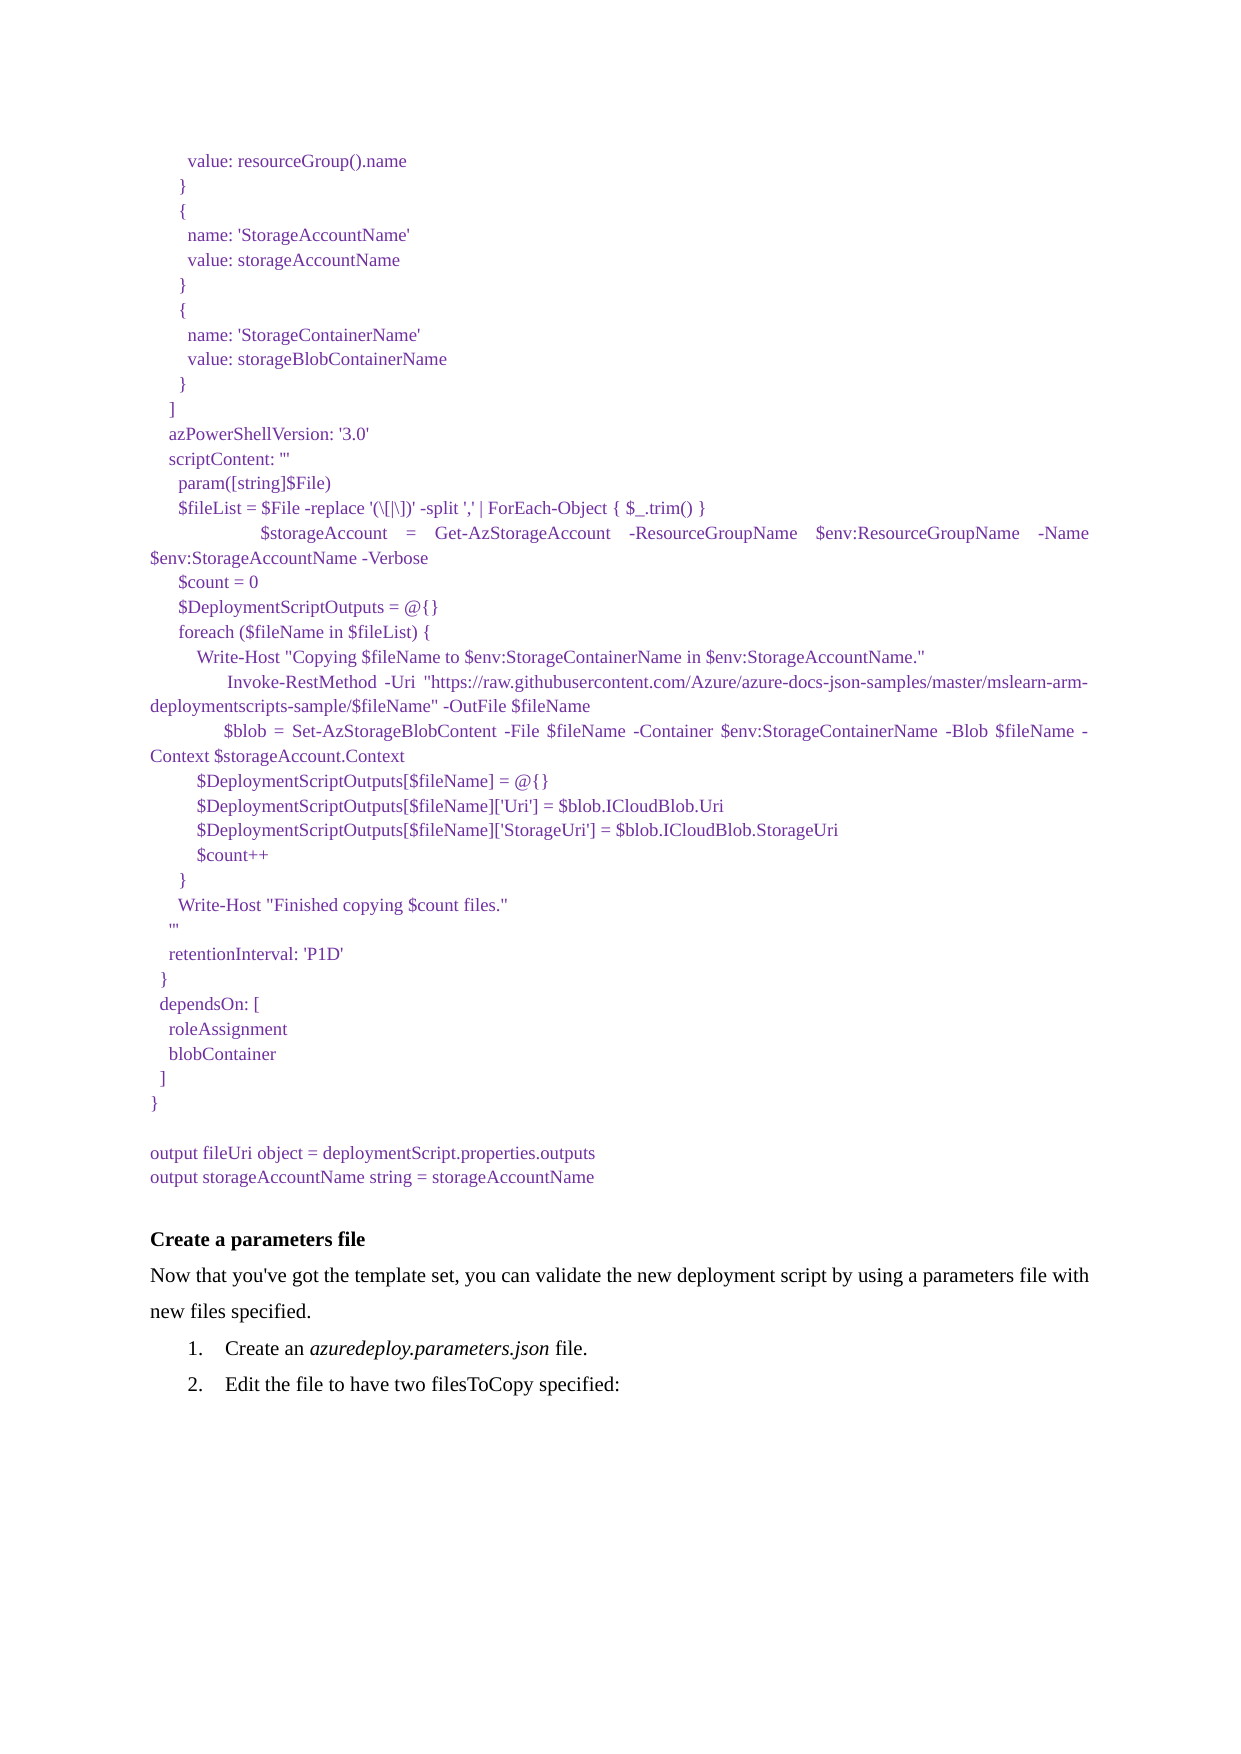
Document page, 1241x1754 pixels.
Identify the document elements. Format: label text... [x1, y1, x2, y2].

text } [150, 373, 1090, 395]
text { [150, 199, 1090, 221]
text value: resourceGroup().name [150, 150, 1090, 172]
text param([string]$File) [150, 472, 1090, 494]
text } [150, 274, 1090, 296]
text output fileUri object = deploymentScript.properties.outputs [150, 1142, 1090, 1163]
text $fileList = $File -replace '(\[|\])' -split ',' | ForEach-Object { $_.trim() } [150, 497, 1090, 519]
text Invoke-RestMethod -Uri "https://raw.githubusercontent.com/Azure/azure-docs-json-samples/master/mslearn-arm-deploymentscripts-sample/$fileName" -OutFile $fileName [150, 671, 1090, 717]
text ''' [150, 918, 1090, 940]
text $DeploymentScriptOutputs[$fileName] = @{} [150, 770, 1090, 791]
text Now that you've got the template set, you can validate the new deployment script by using a parameters file with new files specified. [150, 1263, 1090, 1323]
text $DeploymentScriptOutputs[$fileName]['Uri'] = $blob.ICloudBlob.Uri [150, 794, 1090, 816]
list Edit the file to have two filesToCopy specified: [187, 1371, 1090, 1396]
text ] [150, 1067, 1090, 1089]
text azPowerShellVersion: '3.0' [150, 423, 1090, 444]
text $DeploymentScriptOutputs = @{} [150, 596, 1090, 618]
text Create a parameters file [150, 1227, 1090, 1251]
text foreach ($fileName in $fileList) { [150, 621, 1090, 643]
text name: 'StorageAccountName' [150, 224, 1090, 246]
text } [150, 869, 1090, 891]
text } [150, 968, 1090, 990]
text $DeploymentScriptOutputs[$fileName]['StorageUri'] = $blob.ICloudBlob.StorageUri [150, 819, 1090, 841]
text $count++ [150, 844, 1090, 866]
text dependsOn: [ [150, 993, 1090, 1014]
list Create an azuredeploy.parameters.json file. [187, 1335, 1090, 1359]
text $blob = Set-AzStorageBlobContent -File $fileName -Container $env:StorageContainerName -Blob $fileName -Context $storageAccount.Context [150, 720, 1090, 767]
text { [150, 299, 1090, 320]
text name: 'StorageContainerName' [150, 323, 1090, 345]
text } [150, 175, 1090, 196]
text output storageAccountName string = storageAccountName [150, 1166, 1090, 1188]
text Write-Host "Copying $fileName to $env:StorageContainerName in $env:StorageAccountName." [150, 646, 1090, 667]
text value: storageBlobContainerName [150, 348, 1090, 370]
text retentionInterval: 'P1D' [150, 943, 1090, 965]
text Write-Host "Finished copying $count files." [150, 894, 1090, 915]
text blobContainer [150, 1042, 1090, 1064]
text value: storageAccountName [150, 249, 1090, 271]
text $count = 0 [150, 571, 1090, 593]
text scriptContent: ''' [150, 447, 1090, 469]
text } [150, 1092, 1090, 1114]
text ] [150, 398, 1090, 419]
text roleAssignment [150, 1018, 1090, 1039]
text $storageAccount = Get-AzStorageAccount -ResourceGroupName $env:ResourceGroupName -Name $env:StorageAccountName -Verbose [150, 522, 1090, 568]
